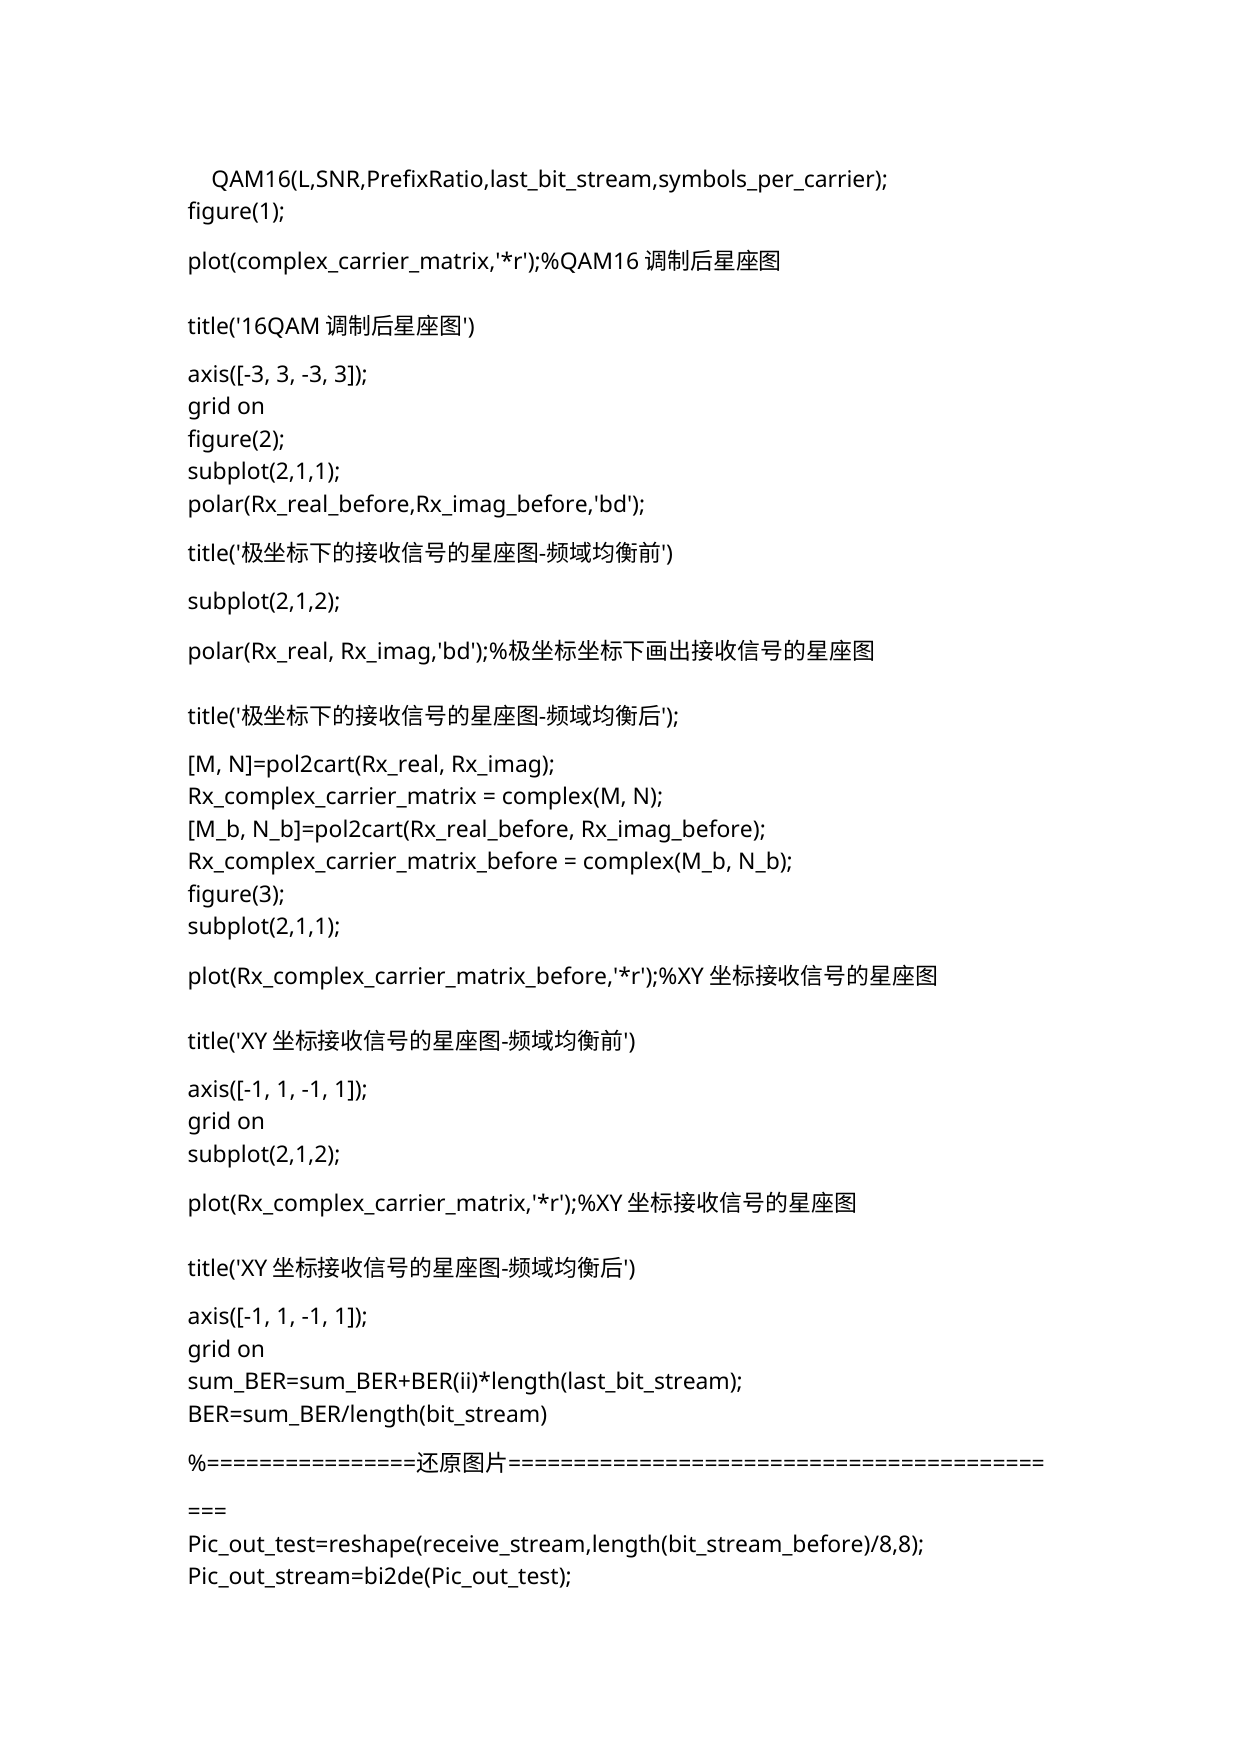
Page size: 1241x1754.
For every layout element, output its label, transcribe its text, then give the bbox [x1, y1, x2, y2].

text Rx_complex_carrier_matrix = complex(M, N); [187, 779, 1053, 812]
text grid on [187, 1332, 1053, 1364]
text axis([-3, 3, -3, 3]); [187, 357, 1053, 389]
text subplot(2,1,1); [187, 454, 1053, 487]
text subplot(2,1,2); [187, 1137, 1053, 1169]
text plot(complex_carrier_matrix,'*r');%QAM16调制后星座图 [187, 227, 1053, 292]
text figure(1); [187, 194, 1053, 227]
text polar(Rx_real_before,Rx_imag_before,'bd'); [187, 487, 1053, 519]
text title('极坐标下的接收信号的星座图-频域均衡前') [187, 519, 1053, 584]
text [M, N]=pol2cart(Rx_real, Rx_imag); [187, 747, 1053, 779]
text BER=sum_BER/length(bit_stream) [187, 1397, 1053, 1429]
text title('16QAM调制后星座图') [187, 292, 1053, 357]
text axis([-1, 1, -1, 1]); [187, 1072, 1053, 1104]
text plot(Rx_complex_carrier_matrix,'*r');%XY坐标接收信号的星座图 [187, 1169, 1053, 1234]
text polar(Rx_real, Rx_imag,'bd');%极坐标坐标下画出接收信号的星座图 [187, 617, 1053, 682]
text subplot(2,1,2); [187, 584, 1053, 617]
text figure(2); [187, 422, 1053, 454]
text figure(3); [187, 877, 1053, 909]
text [M_b, N_b]=pol2cart(Rx_real_before, Rx_imag_before); [187, 812, 1053, 844]
text Rx_complex_carrier_matrix_before = complex(M_b, N_b); [187, 844, 1053, 877]
text %================还原图片============================================ [187, 1429, 1053, 1527]
text subplot(2,1,1); [187, 909, 1053, 942]
text title('XY坐标接收信号的星座图-频域均衡前') [187, 1007, 1053, 1072]
text plot(Rx_complex_carrier_matrix_before,'*r');%XY坐标接收信号的星座图 [187, 942, 1053, 1007]
text grid on [187, 389, 1053, 422]
text title('XY坐标接收信号的星座图-频域均衡后') [187, 1234, 1053, 1299]
text axis([-1, 1, -1, 1]); [187, 1299, 1053, 1332]
text grid on [187, 1104, 1053, 1137]
text Pic_out_test=reshape(receive_stream,length(bit_stream_before)/8,8); [187, 1527, 1053, 1559]
text QAM16(L,SNR,PrefixRatio,last_bit_stream,symbols_per_carrier); [187, 162, 1053, 194]
text title('极坐标下的接收信号的星座图-频域均衡后'); [187, 682, 1053, 747]
text Pic_out_stream=bi2de(Pic_out_test); [187, 1559, 1053, 1592]
text sum_BER=sum_BER+BER(ii)*length(last_bit_stream); [187, 1364, 1053, 1397]
